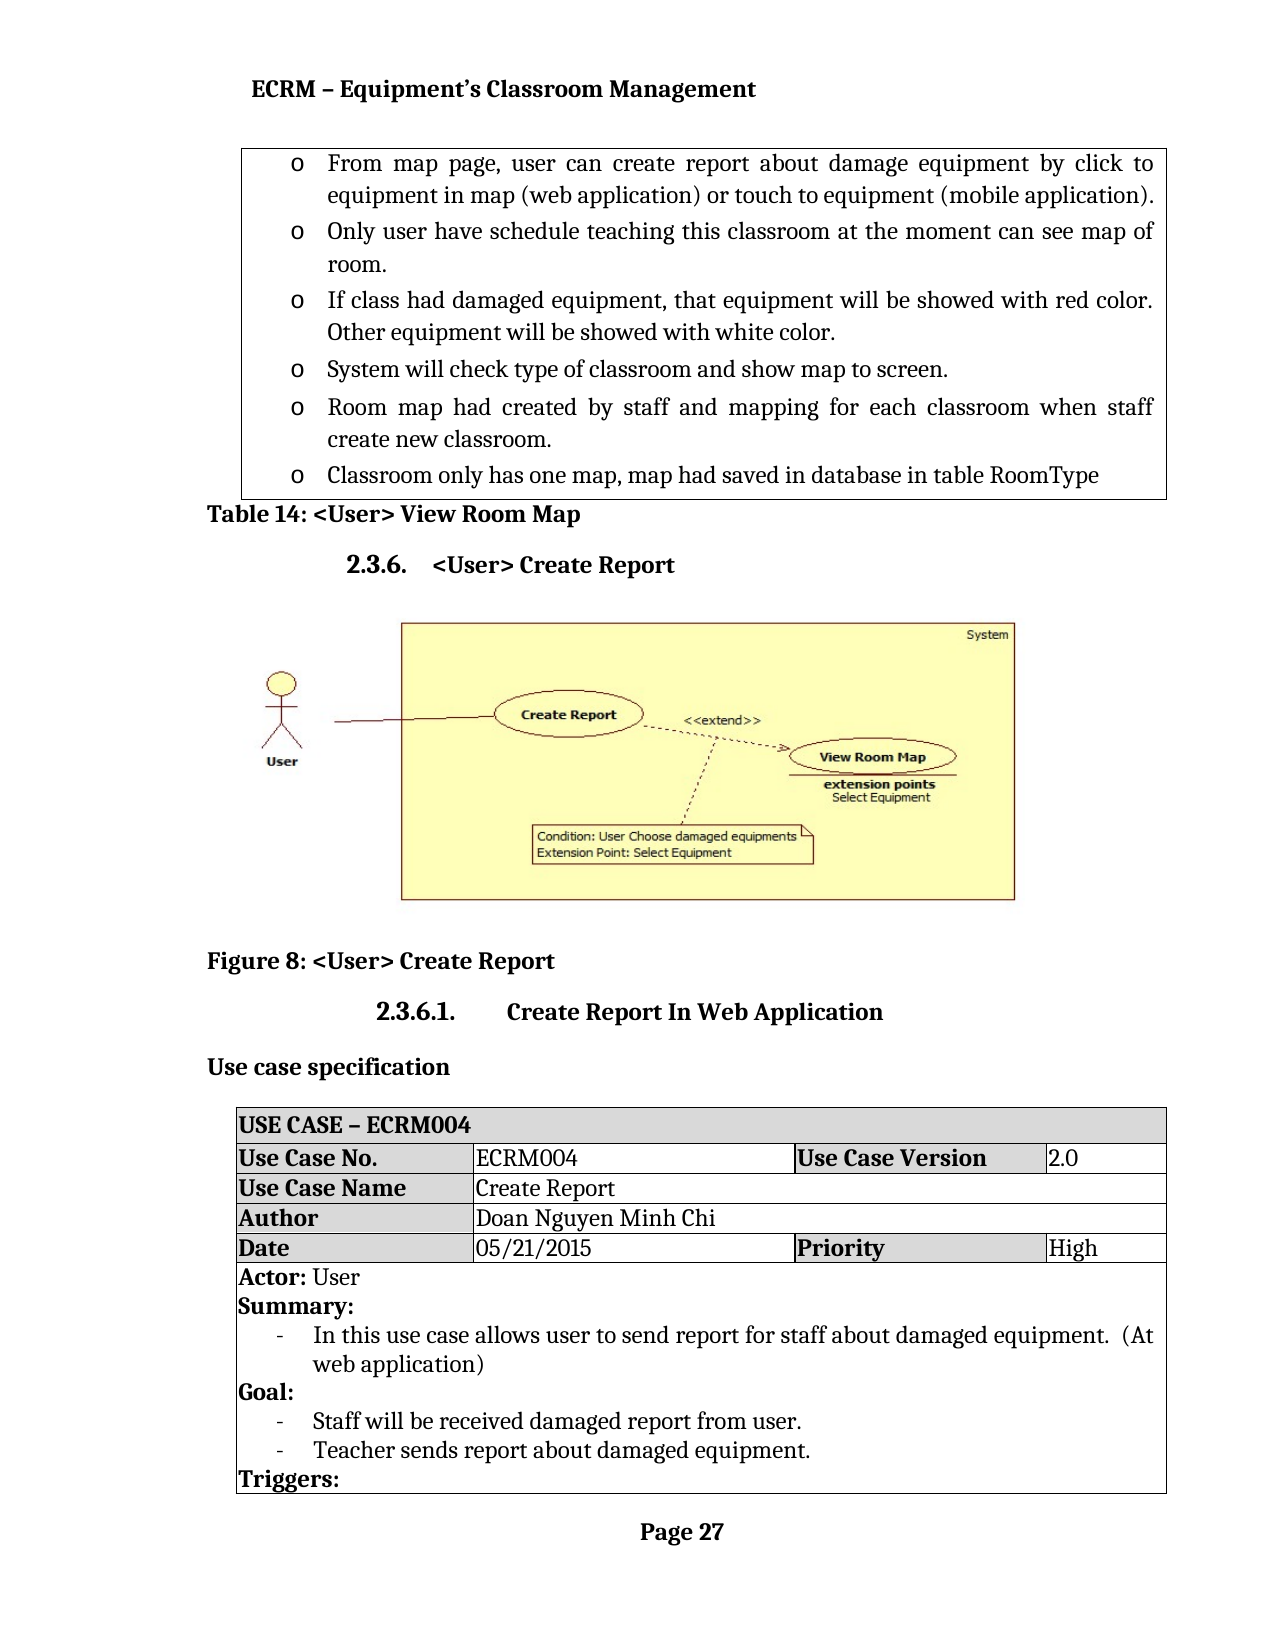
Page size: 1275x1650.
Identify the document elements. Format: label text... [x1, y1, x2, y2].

table_cell Use Case Version [796, 1144, 1046, 1173]
table_cell Use Case Name [237, 1174, 473, 1203]
table_cell Create Report [474, 1174, 1166, 1203]
table_cell Author [237, 1204, 473, 1232]
table_cell ECRM004 [474, 1144, 794, 1173]
text Figure 8: <User> Create Report [207, 947, 1157, 975]
table_cell Date [237, 1234, 473, 1262]
picture [206, 601, 1039, 922]
table_cell 05/21/2015 [474, 1234, 794, 1262]
table_cell Doan Nguyen Minh Chi [474, 1204, 1166, 1232]
list Create Report In Web Application [376, 996, 1157, 1027]
text Table 14: <User> View Room Map [207, 500, 1157, 528]
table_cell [242, 149, 1166, 499]
table_header USE CASE – ECRM004 [237, 1108, 1166, 1143]
table_cell Use Case No. [237, 1144, 473, 1173]
table_cell Priority [796, 1234, 1046, 1262]
text Use case specification [207, 1053, 1157, 1082]
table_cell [237, 1263, 1166, 1493]
table_cell High [1047, 1234, 1166, 1262]
list <User> Create Report [346, 549, 1157, 580]
table_cell 2.0 [1047, 1144, 1166, 1173]
